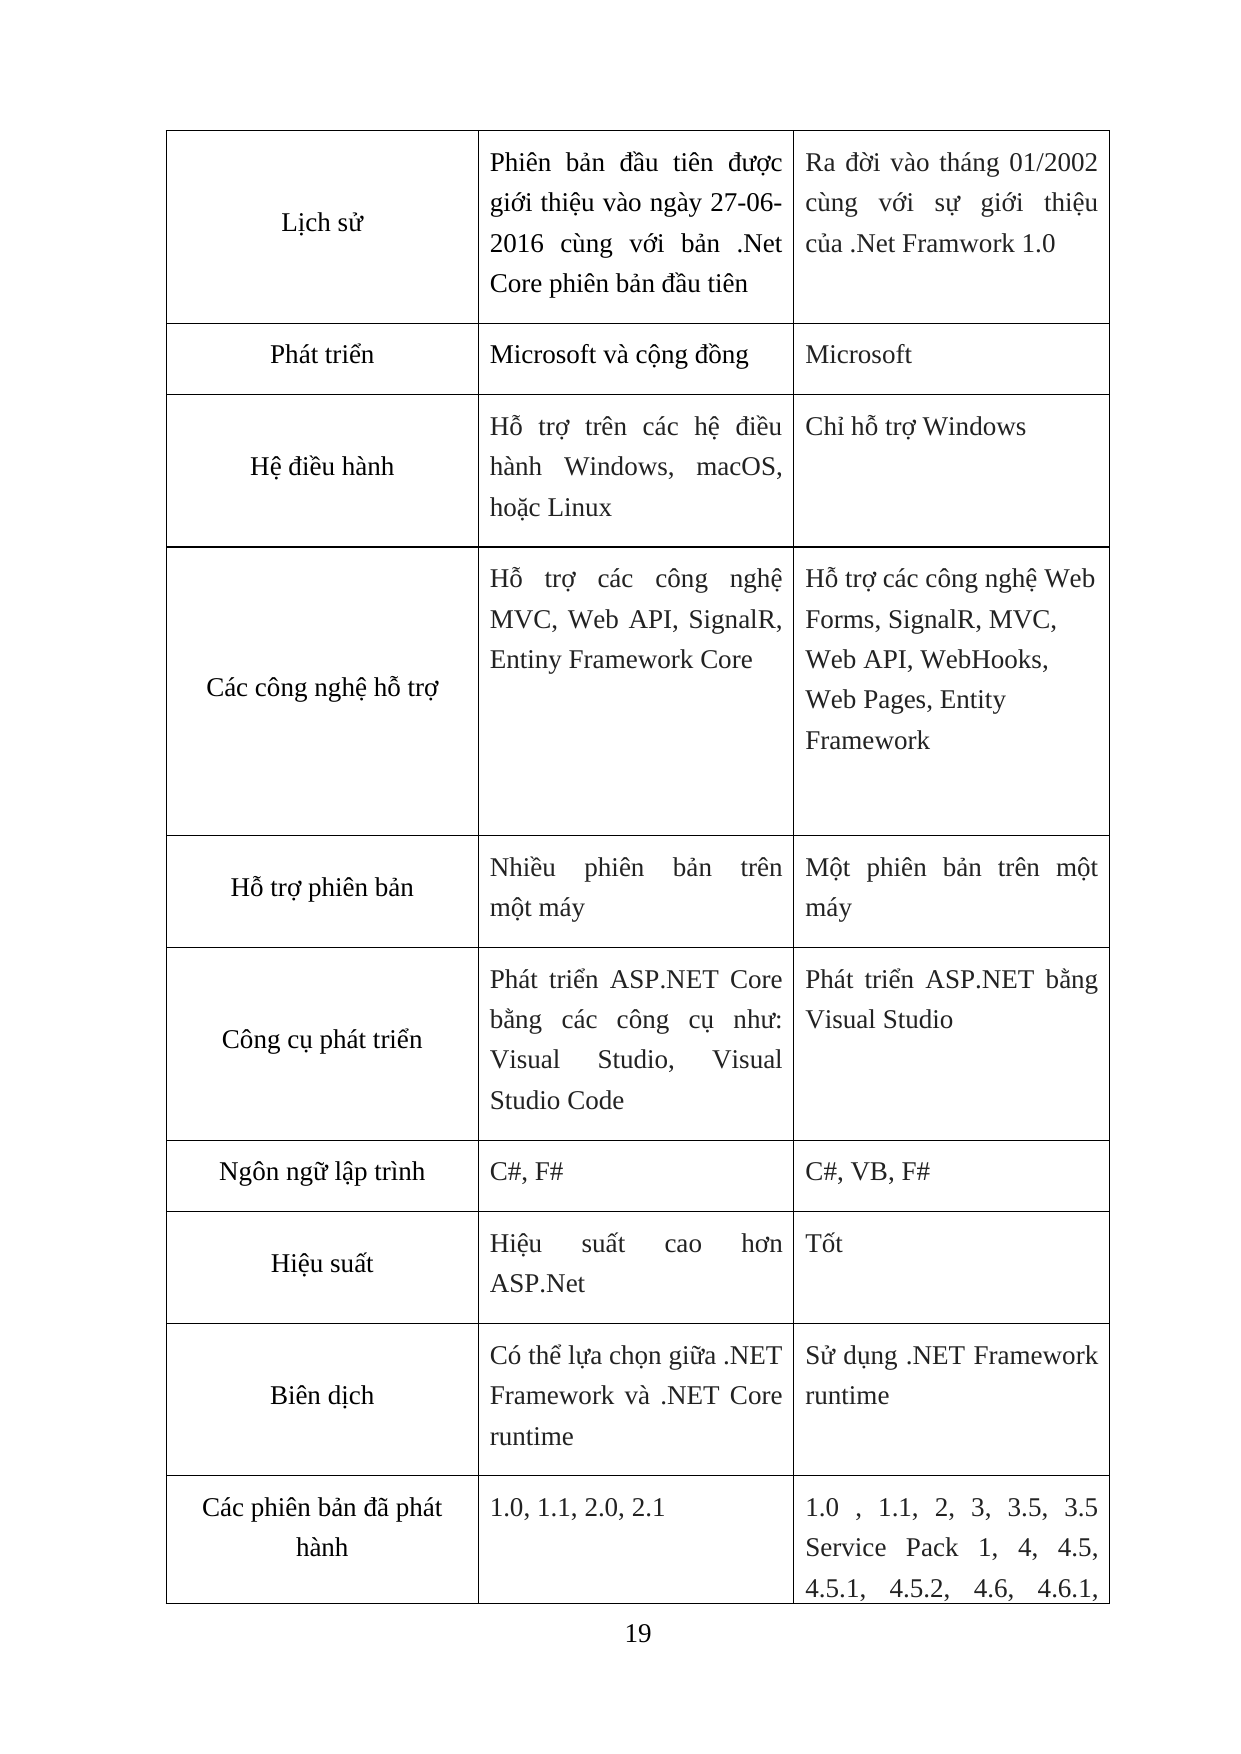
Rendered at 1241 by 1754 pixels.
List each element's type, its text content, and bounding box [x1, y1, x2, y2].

table_cell 1.0, 1.1, 2.0, 2.1 [479, 1476, 793, 1603]
table_cell C#, VB, F# [794, 1141, 1109, 1211]
table_cell Hiệu suất cao hơn ASP.Net [479, 1212, 793, 1323]
table_cell Biên dịch [167, 1324, 478, 1475]
table_cell Phát triển [167, 324, 478, 394]
table_cell Hỗ trợ các công nghệ MVC, Web API, SignalR, Entiny Framework Core [479, 548, 793, 835]
table_cell Hiệu suất [167, 1212, 478, 1323]
table_cell Một phiên bản trên một máy [794, 836, 1109, 947]
table_cell Lịch sử [167, 131, 478, 323]
table_cell Microsoft và cộng đồng [479, 324, 793, 394]
table_cell Chỉ hỗ trợ Windows [794, 395, 1109, 546]
table_cell Hệ điều hành [167, 395, 478, 546]
table_cell Sử dụng .NET Framework runtime [794, 1324, 1109, 1475]
table_cell Tốt [794, 1212, 1109, 1323]
table_cell Hỗ trợ các công nghệ Web Forms, SignalR, MVC, Web API, WebHooks, Web Pages, Entity Framework [794, 548, 1109, 835]
table_cell Microsoft [794, 324, 1109, 394]
table_cell Có thể lựa chọn giữa .NET Framework và .NET Core runtime [479, 1324, 793, 1475]
table_cell Nhiều phiên bản trên một máy [479, 836, 793, 947]
table_cell Phát triển ASP.NET Core bằng các công cụ như: Visual Studio, Visual Studio Code [479, 948, 793, 1139]
table_cell Công cụ phát triển [167, 948, 478, 1139]
table_cell Ra đời vào tháng 01/2002 cùng với sự giới thiệu của .Net Framwork 1.0 [794, 131, 1109, 323]
table_cell Các công nghệ hỗ trợ [167, 548, 478, 835]
table_cell Ngôn ngữ lập trình [167, 1141, 478, 1211]
table_cell C#, F# [479, 1141, 793, 1211]
table_cell Phiên bản đầu tiên được giới thiệu vào ngày 27-06-2016 cùng với bản .Net Core phiên bản đầu tiên [479, 131, 793, 323]
table_cell Hỗ trợ phiên bản [167, 836, 478, 947]
table_cell Phát triển ASP.NET bằng Visual Studio [794, 948, 1109, 1139]
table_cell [794, 1476, 1109, 1603]
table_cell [167, 1476, 478, 1603]
table_cell Hỗ trợ trên các hệ điều hành Windows, macOS, hoặc Linux [479, 395, 793, 546]
